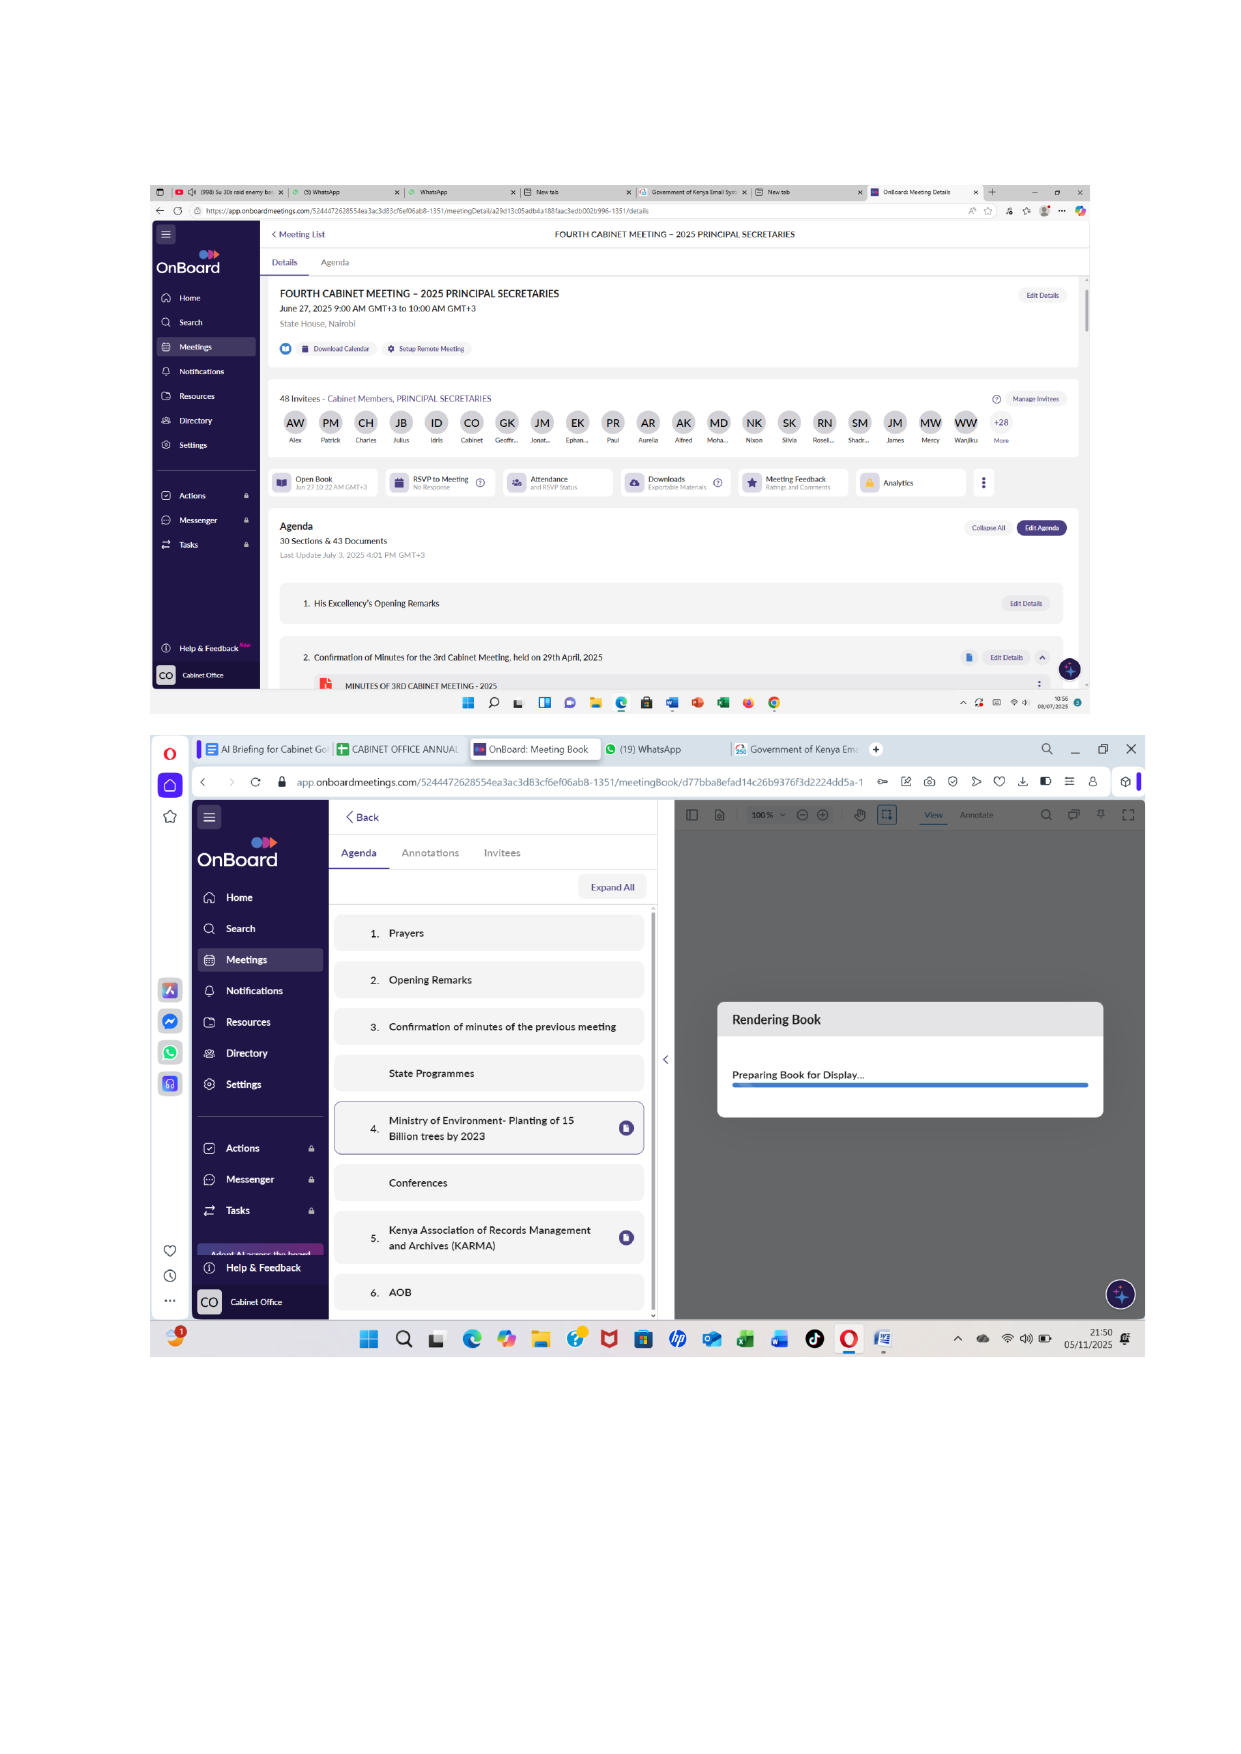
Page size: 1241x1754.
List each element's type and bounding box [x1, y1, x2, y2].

picture [150, 185, 1091, 714]
picture [150, 735, 1146, 1357]
